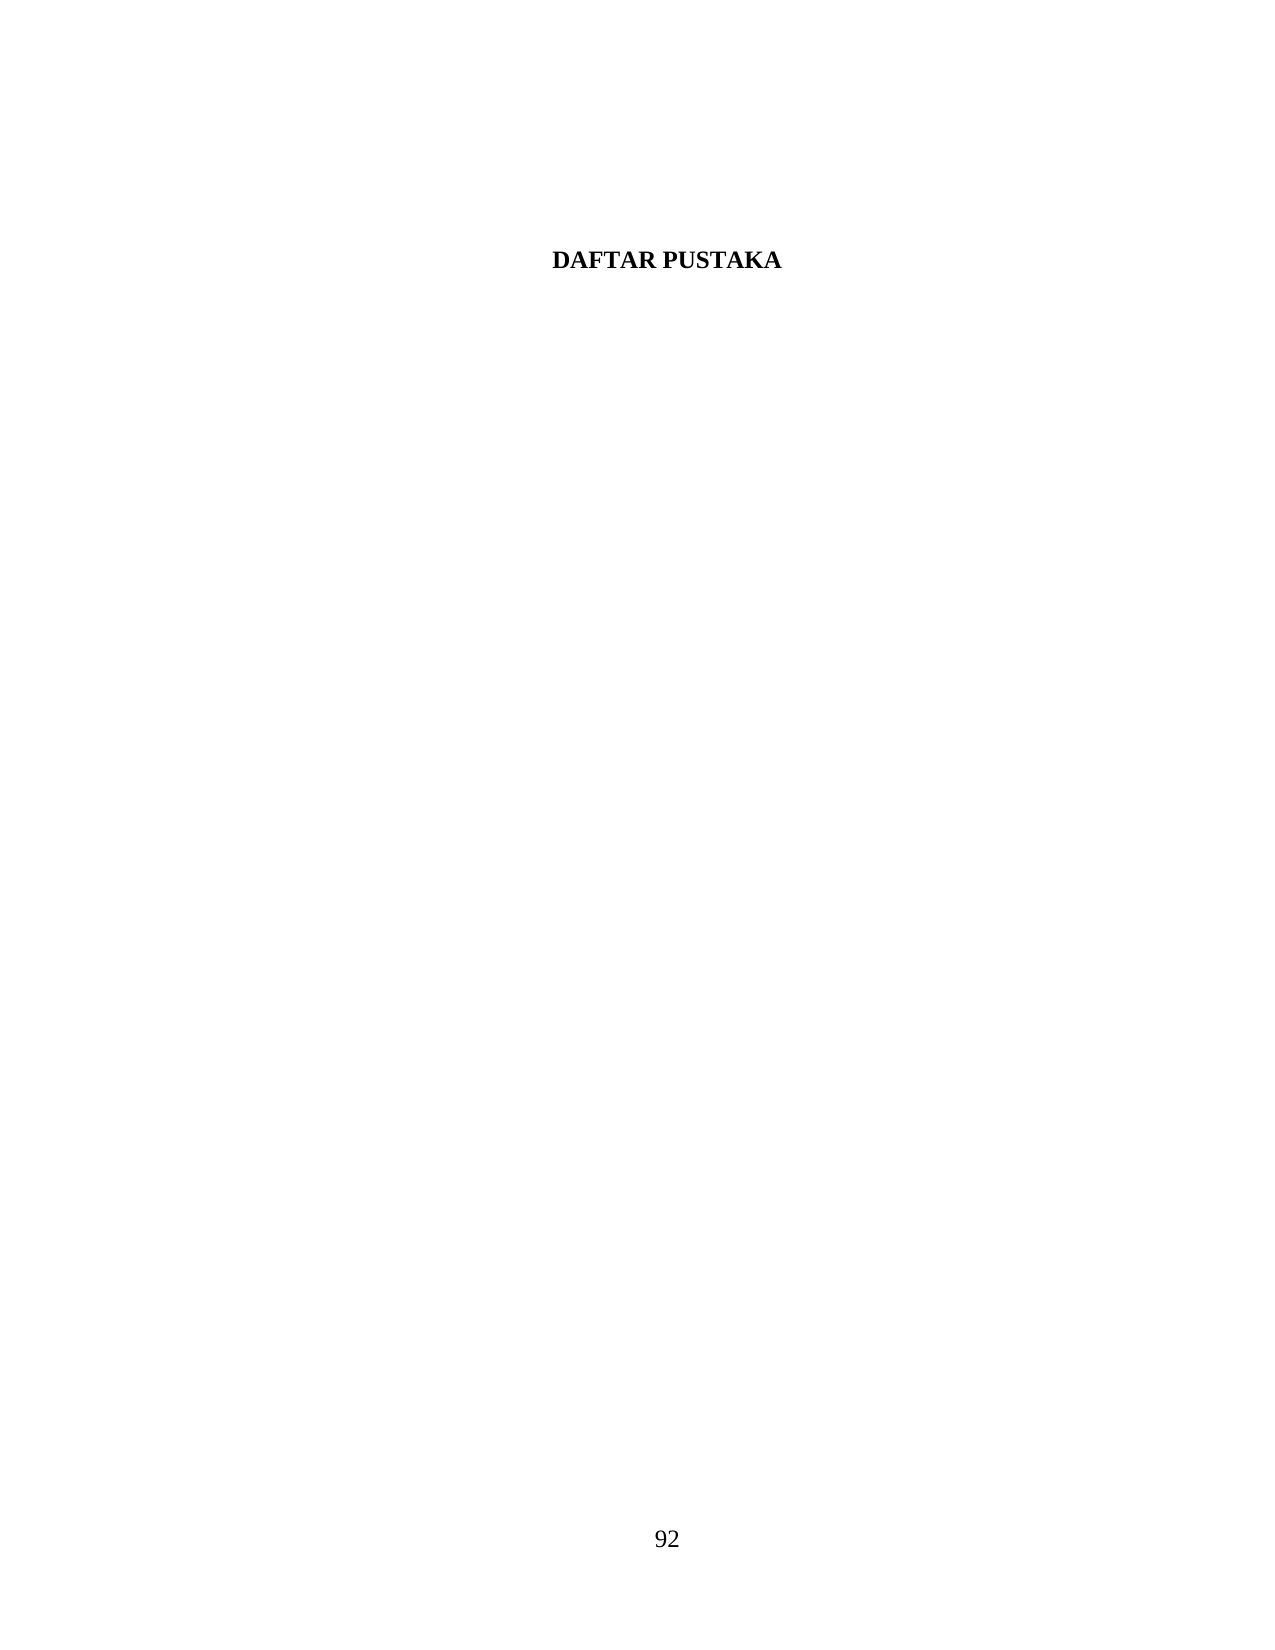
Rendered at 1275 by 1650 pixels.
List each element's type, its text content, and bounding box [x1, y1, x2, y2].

subtitle DAFTAR PUSTAKA [236, 245, 1098, 274]
